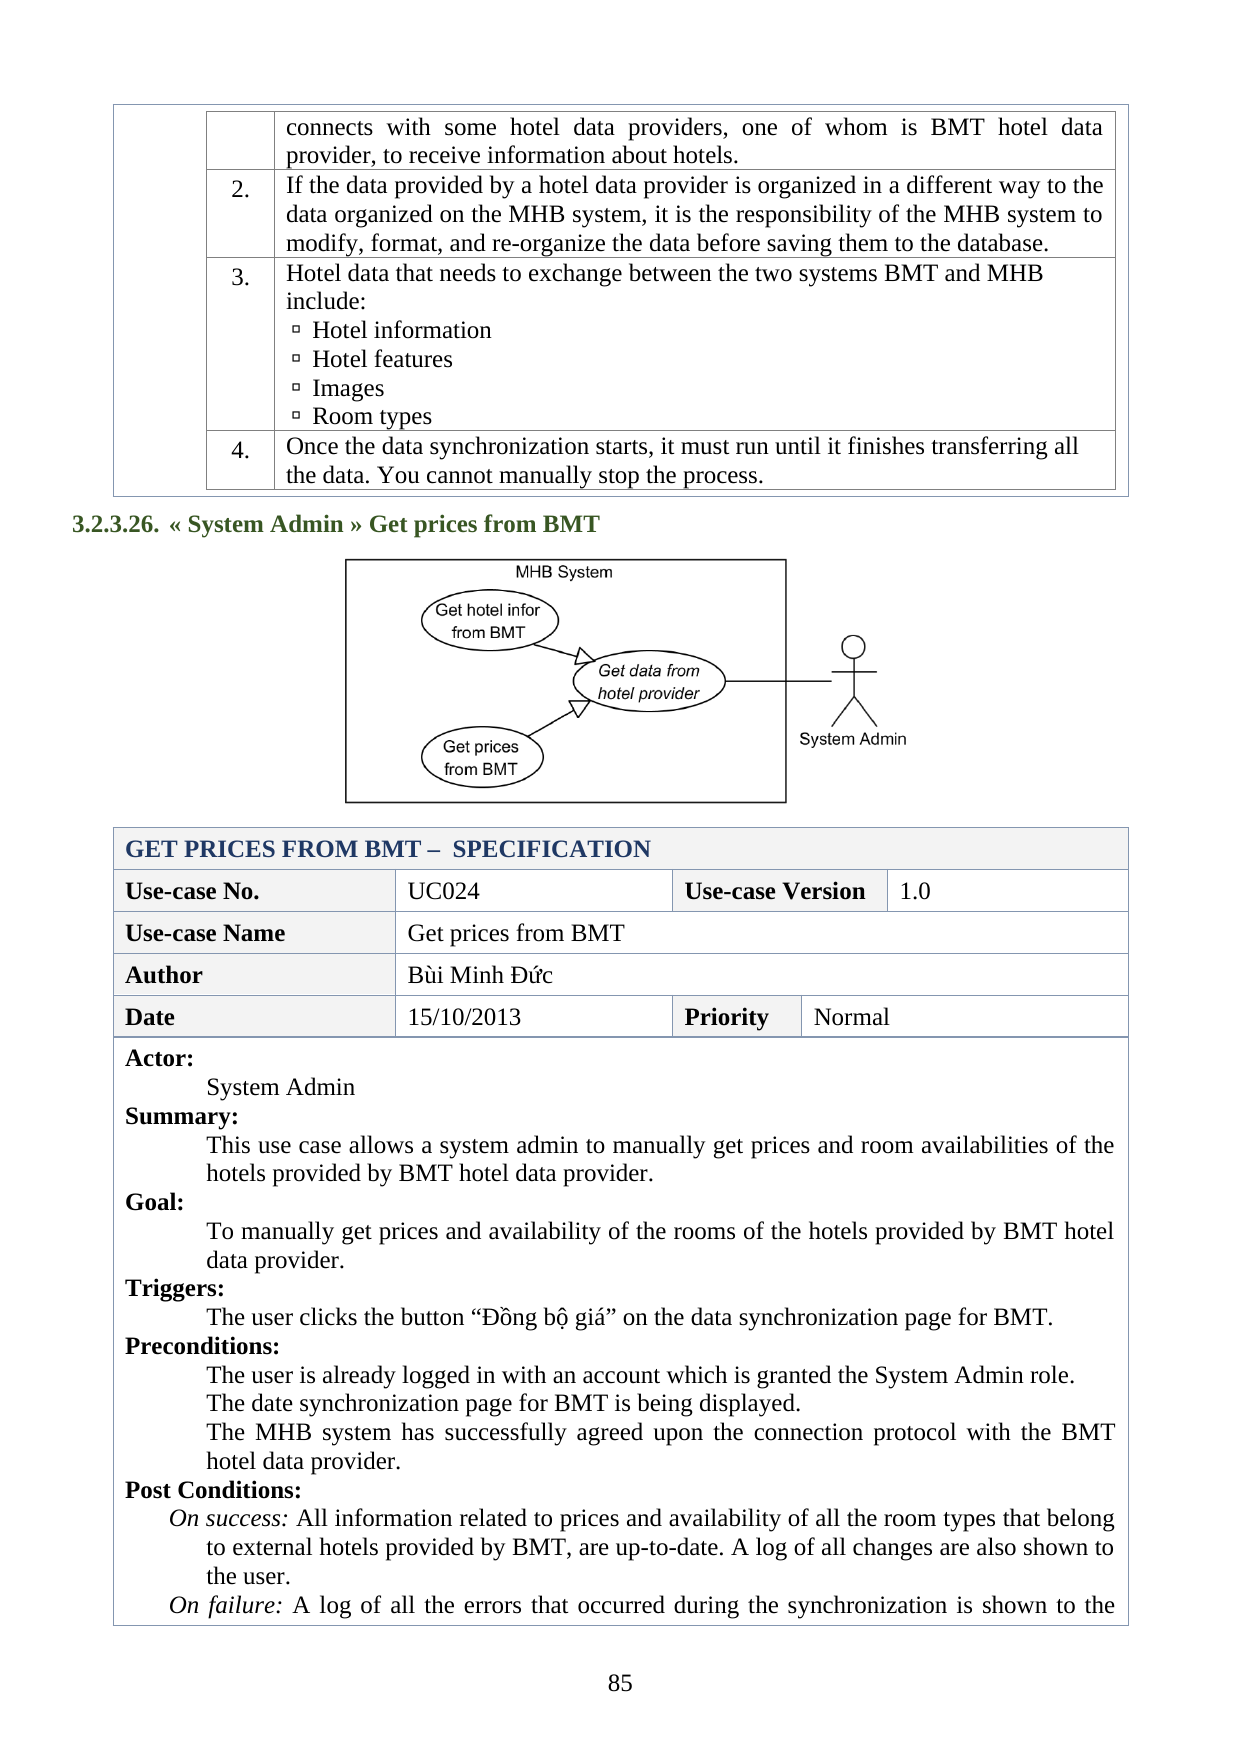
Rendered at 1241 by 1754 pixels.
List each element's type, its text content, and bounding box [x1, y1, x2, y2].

table_cell Use-case No. [114, 870, 395, 911]
table_cell Bùi Minh Đức [396, 954, 1128, 994]
picture [312, 553, 928, 808]
table_cell 1.0 [888, 870, 1128, 911]
table_cell Get prices from BMT [396, 912, 1128, 953]
table_cell Use-case Version [673, 870, 887, 911]
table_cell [114, 1038, 1128, 1624]
table_header GET PRICES FROM BMT – SPECIFICATION [114, 828, 1128, 869]
subtitle « System Admin » Get prices from BMT [159, 509, 1128, 538]
table_cell Date [114, 996, 395, 1036]
table_cell UC024 [396, 870, 672, 911]
table_cell Author [114, 954, 395, 994]
table_cell Use-case Name [114, 912, 395, 953]
table_cell Normal [802, 996, 1128, 1036]
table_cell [114, 105, 1128, 496]
table_cell Priority [673, 996, 801, 1036]
table_cell 15/10/2013 [396, 996, 672, 1036]
